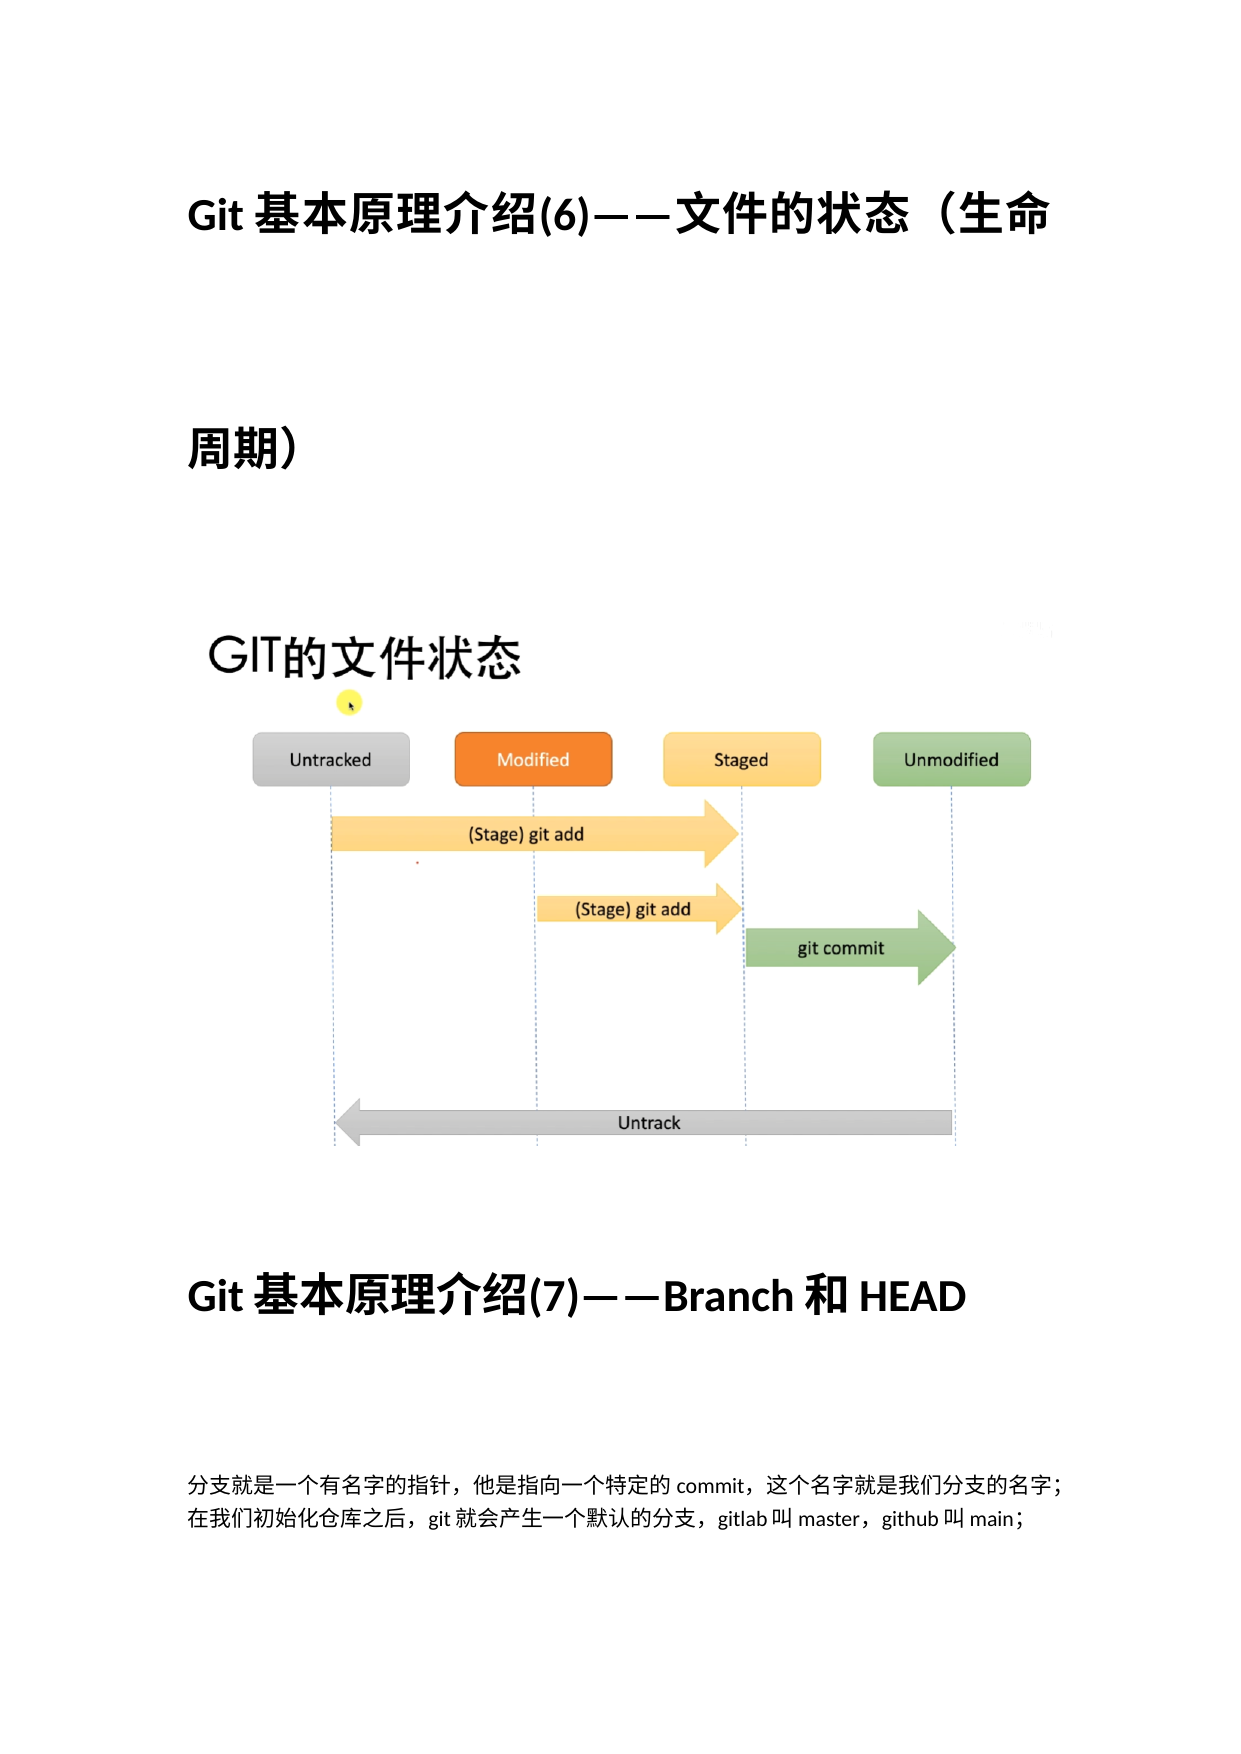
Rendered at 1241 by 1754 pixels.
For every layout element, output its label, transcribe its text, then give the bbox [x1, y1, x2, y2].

subtitle Git基本原理介绍(6)——文件的状态（生命周期） [187, 162, 1053, 494]
text 分支就是一个有名字的指针，他是指向一个特定的commit，这个名字就是我们分支的名字；在我们初始化仓库之后，git就会产生一个默认的分支，gitlab叫master，github叫main； [187, 1468, 1053, 1533]
picture [187, 622, 1053, 1146]
subtitle Git基本原理介绍(7)——Branch和HEAD [187, 1243, 1053, 1340]
